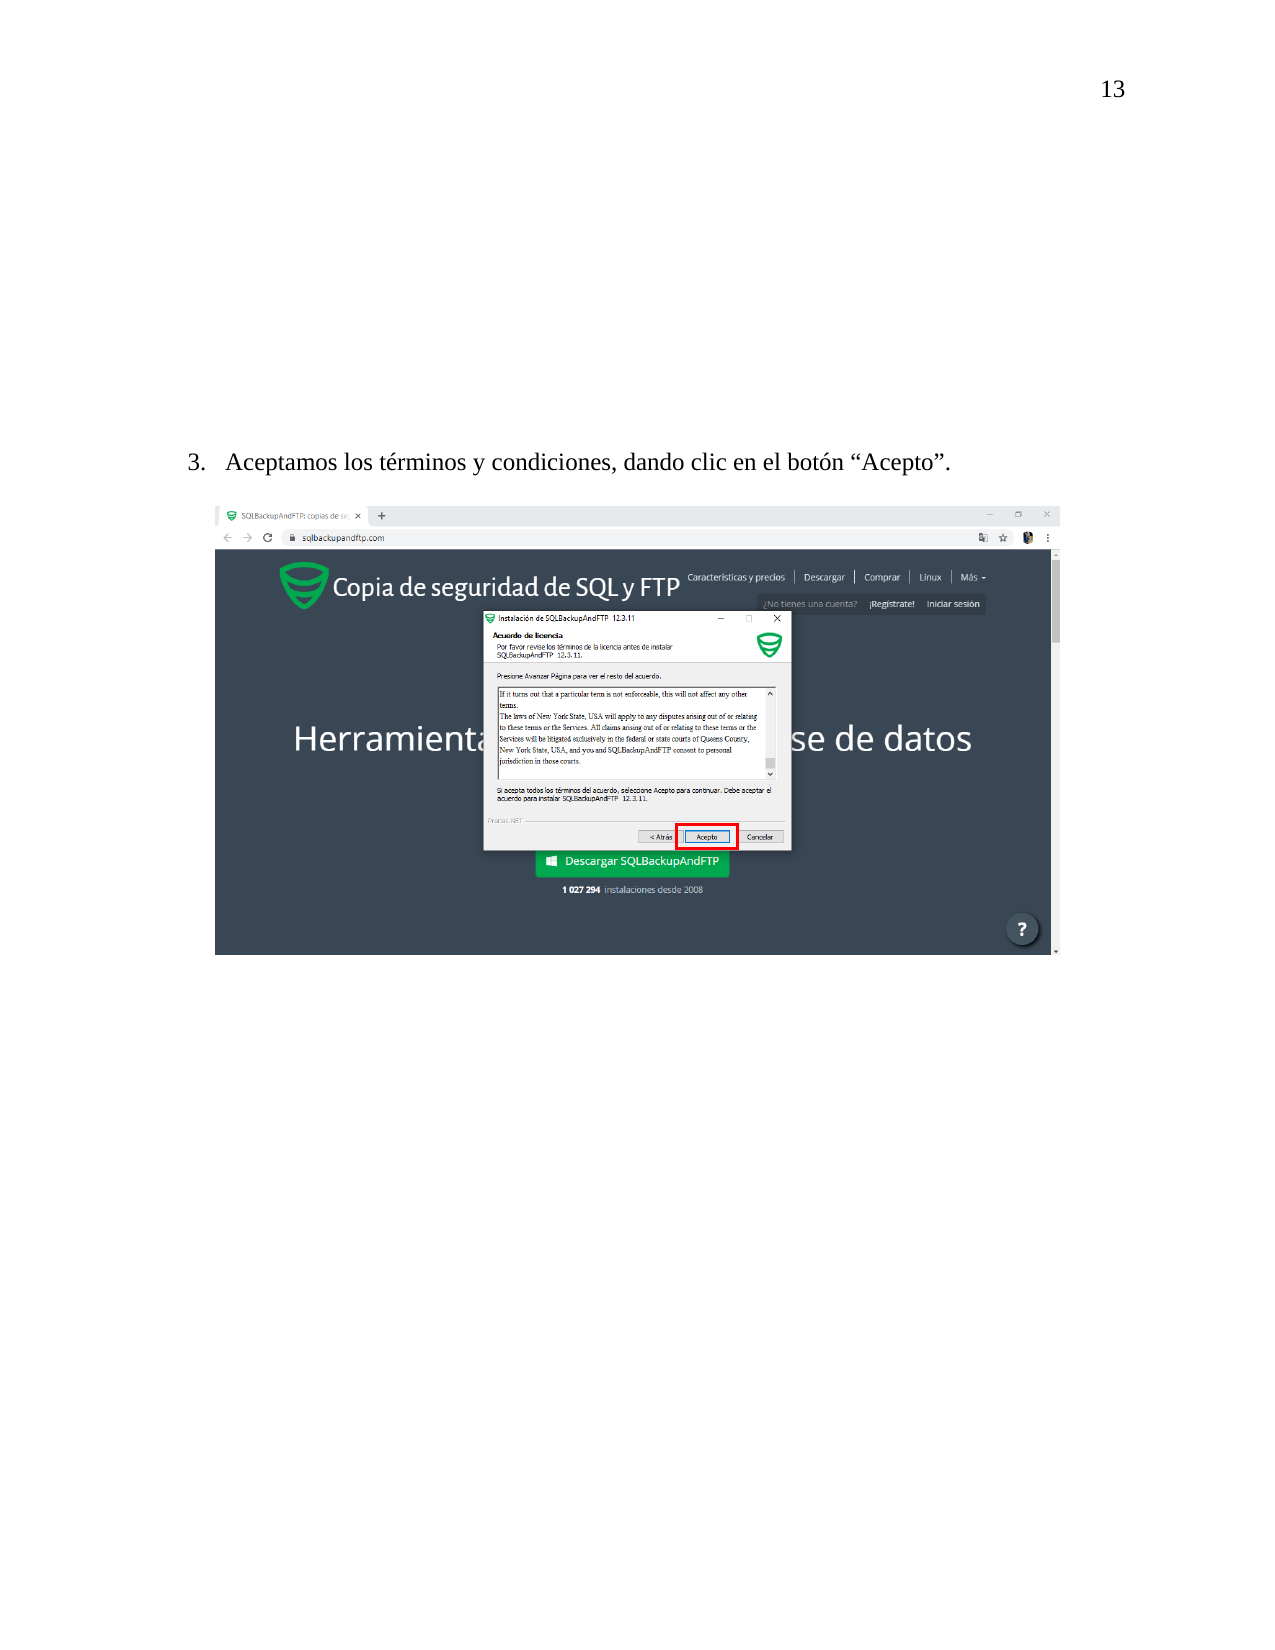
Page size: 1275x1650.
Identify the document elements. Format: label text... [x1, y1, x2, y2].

list Aceptamos los términos y condiciones, dando clic en el botón “Acepto”. [187, 447, 1125, 475]
picture [215, 506, 1061, 955]
